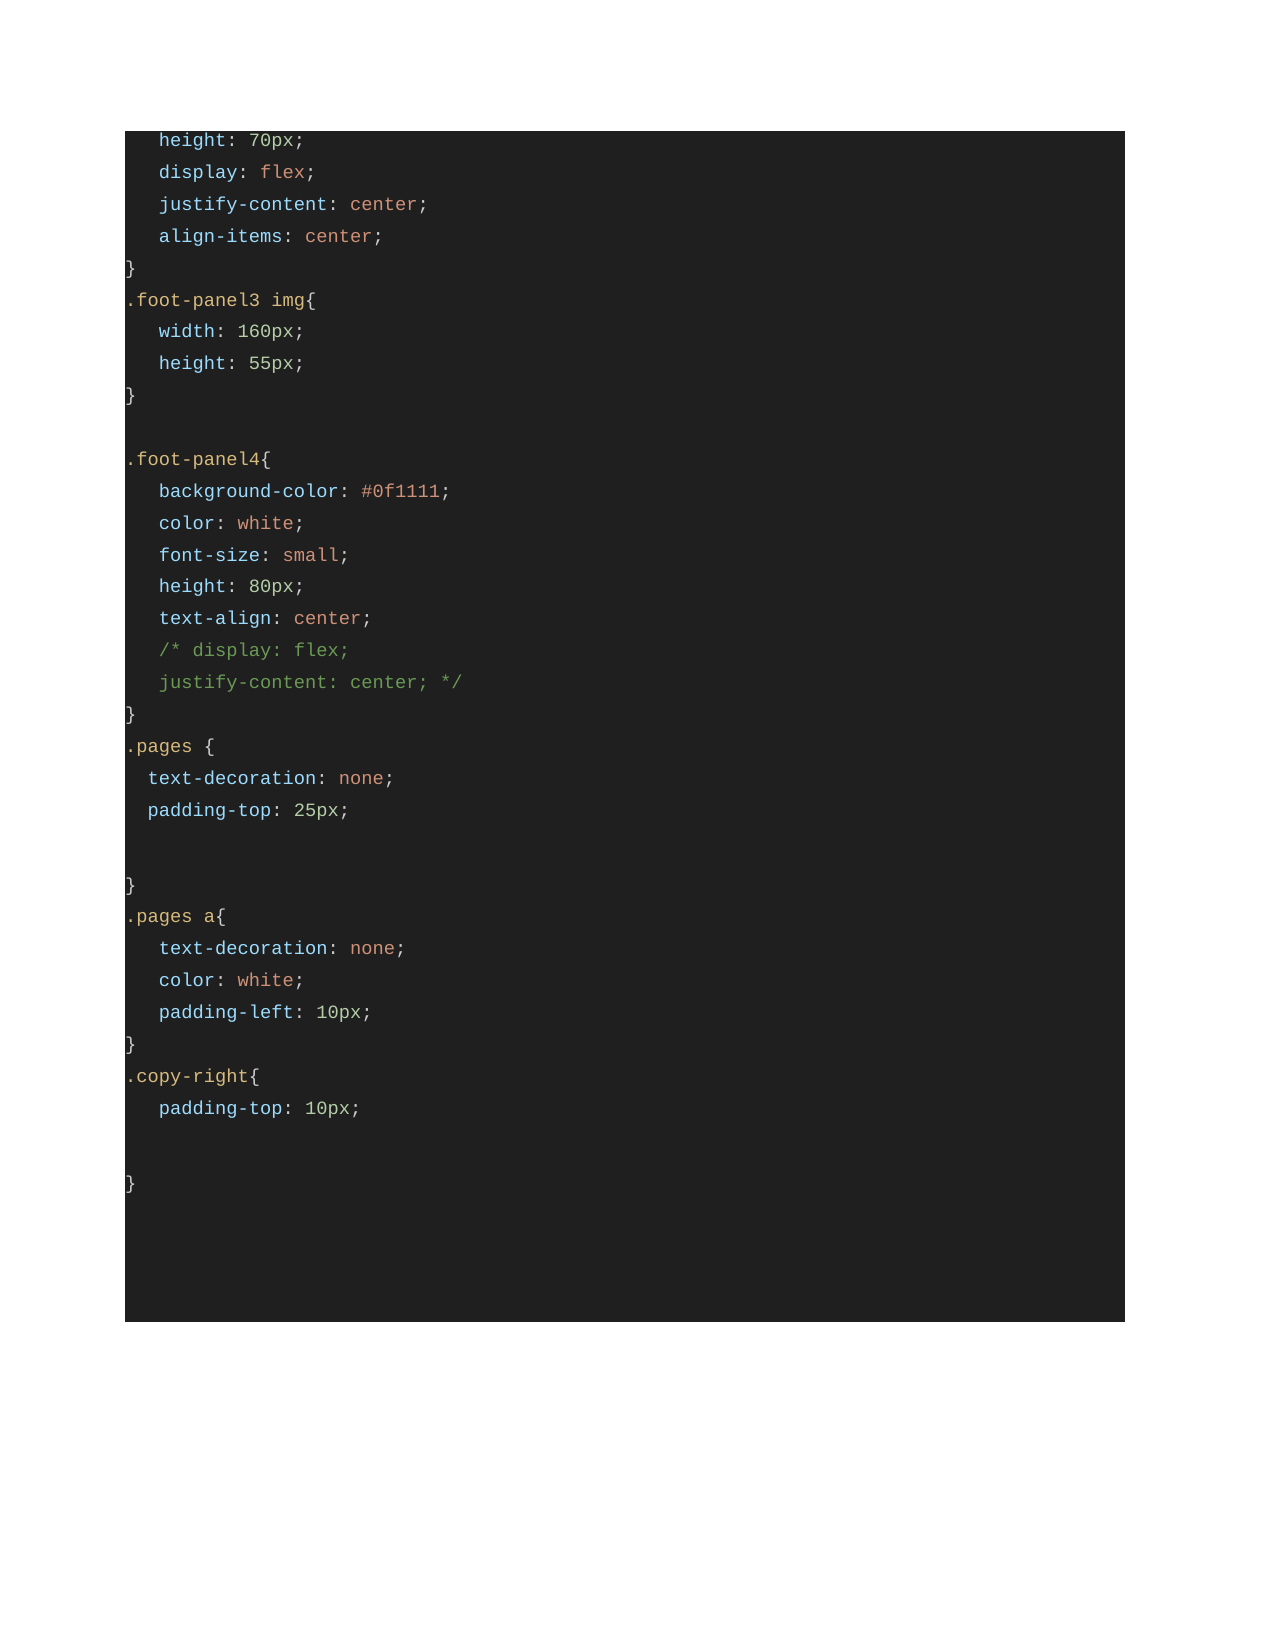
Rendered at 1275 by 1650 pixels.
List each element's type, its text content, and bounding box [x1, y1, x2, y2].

text } [125, 875, 1125, 897]
text text-align: center; [125, 609, 1125, 630]
text justify-content: center; */ [125, 673, 1125, 694]
text } [125, 1035, 1125, 1056]
text font-size: small; [125, 545, 1125, 567]
text background-color: #0f1111; [125, 482, 1125, 503]
text text-decoration: none; [125, 939, 1125, 960]
text } [125, 258, 1125, 280]
text .copy-right{ [125, 1067, 1125, 1088]
text /* display: flex; [125, 641, 1125, 662]
text align-items: center; [125, 227, 1125, 248]
text justify-content: center; [125, 195, 1125, 216]
text .pages { [125, 737, 1125, 758]
text height: 55px; [125, 354, 1125, 375]
text height: 70px; [125, 131, 1125, 152]
text color: white; [125, 971, 1125, 992]
text } [125, 1173, 1125, 1195]
text height: 80px; [125, 577, 1125, 598]
text text-decoration: none; [125, 768, 1125, 790]
text padding-left: 10px; [125, 1003, 1125, 1024]
text display: flex; [125, 163, 1125, 184]
text width: 160px; [125, 322, 1125, 343]
text .foot-panel3 img{ [125, 290, 1125, 312]
text .pages a{ [125, 907, 1125, 928]
text padding-top: 25px; [125, 800, 1125, 822]
text } [125, 705, 1125, 726]
text color: white; [125, 513, 1125, 535]
text .foot-panel4{ [125, 450, 1125, 471]
text } [125, 386, 1125, 407]
text padding-top: 10px; [125, 1098, 1125, 1120]
